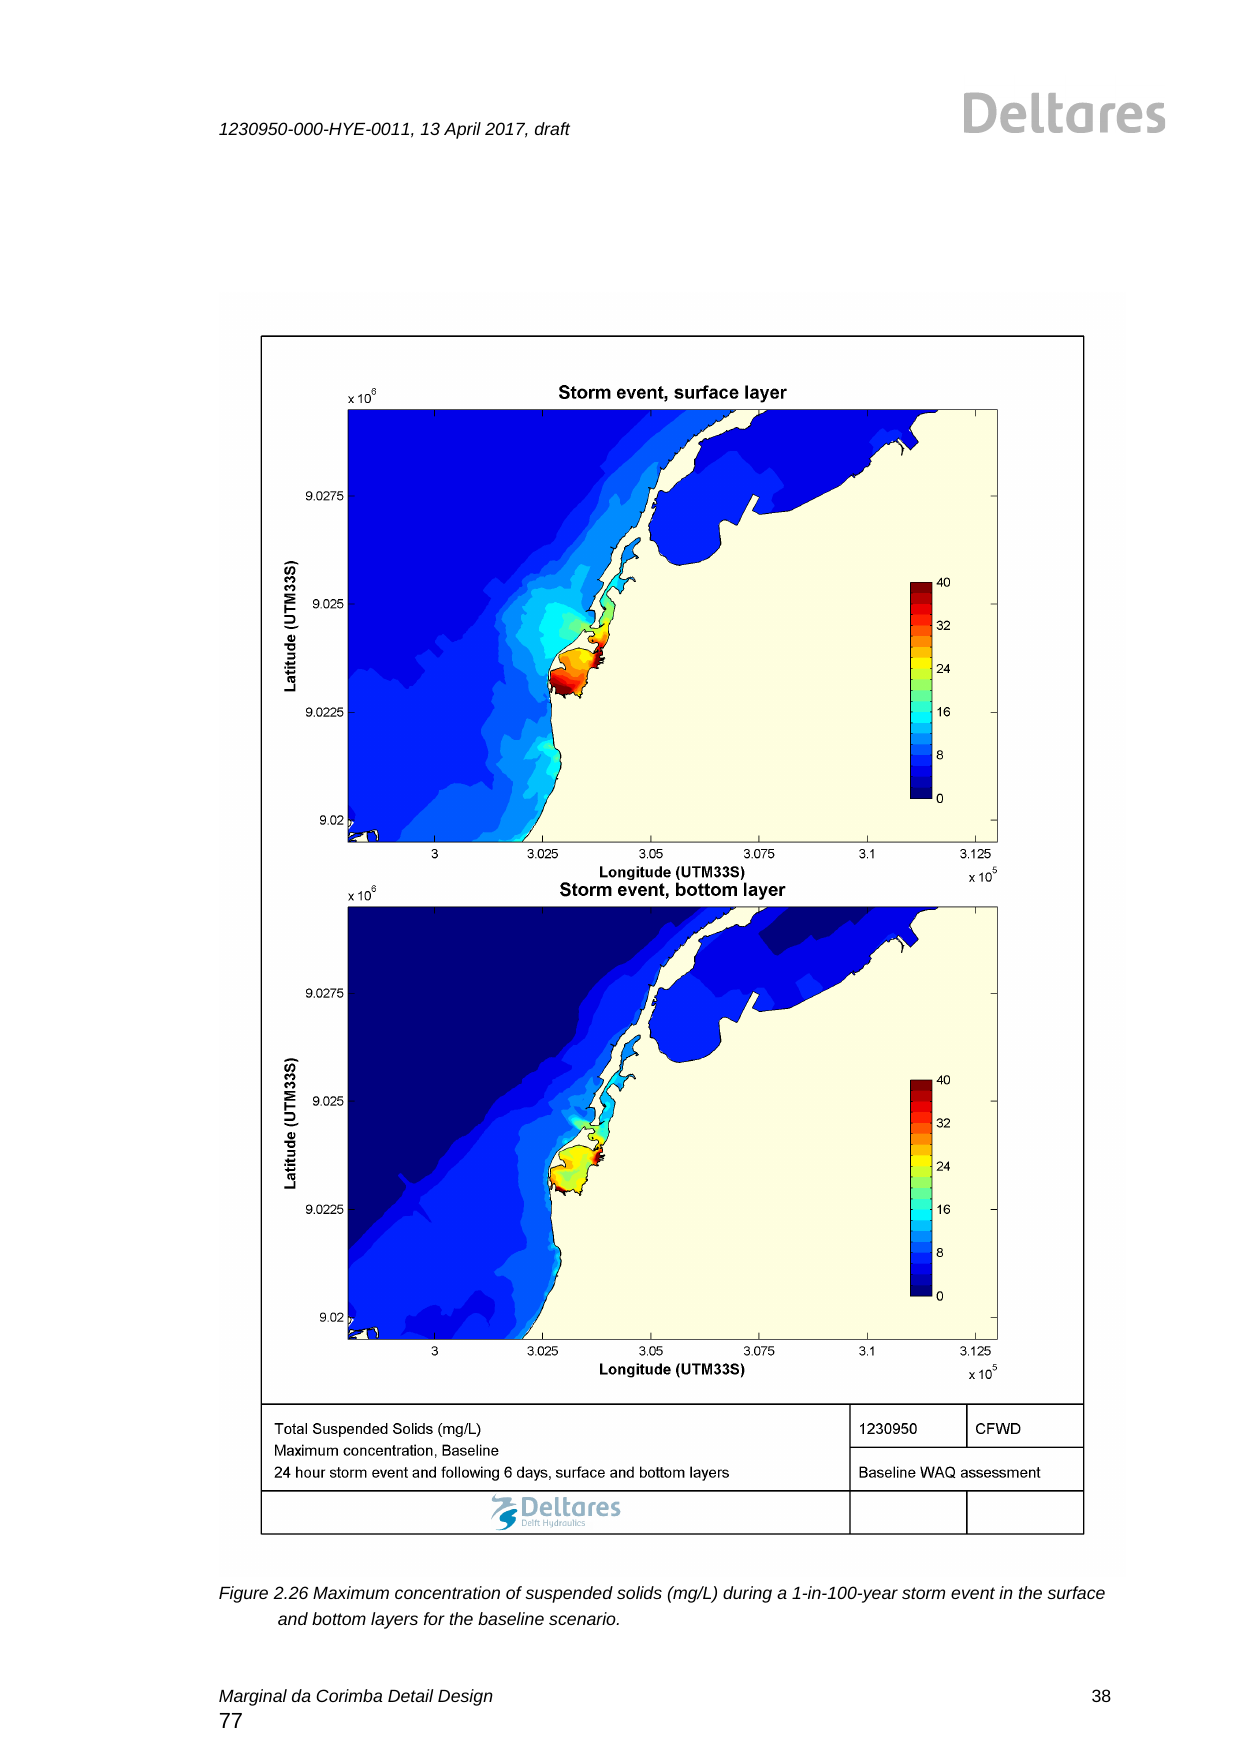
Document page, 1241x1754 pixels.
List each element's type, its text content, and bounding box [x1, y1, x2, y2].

picture [964, 75, 1166, 133]
picture [218, 292, 1127, 1577]
